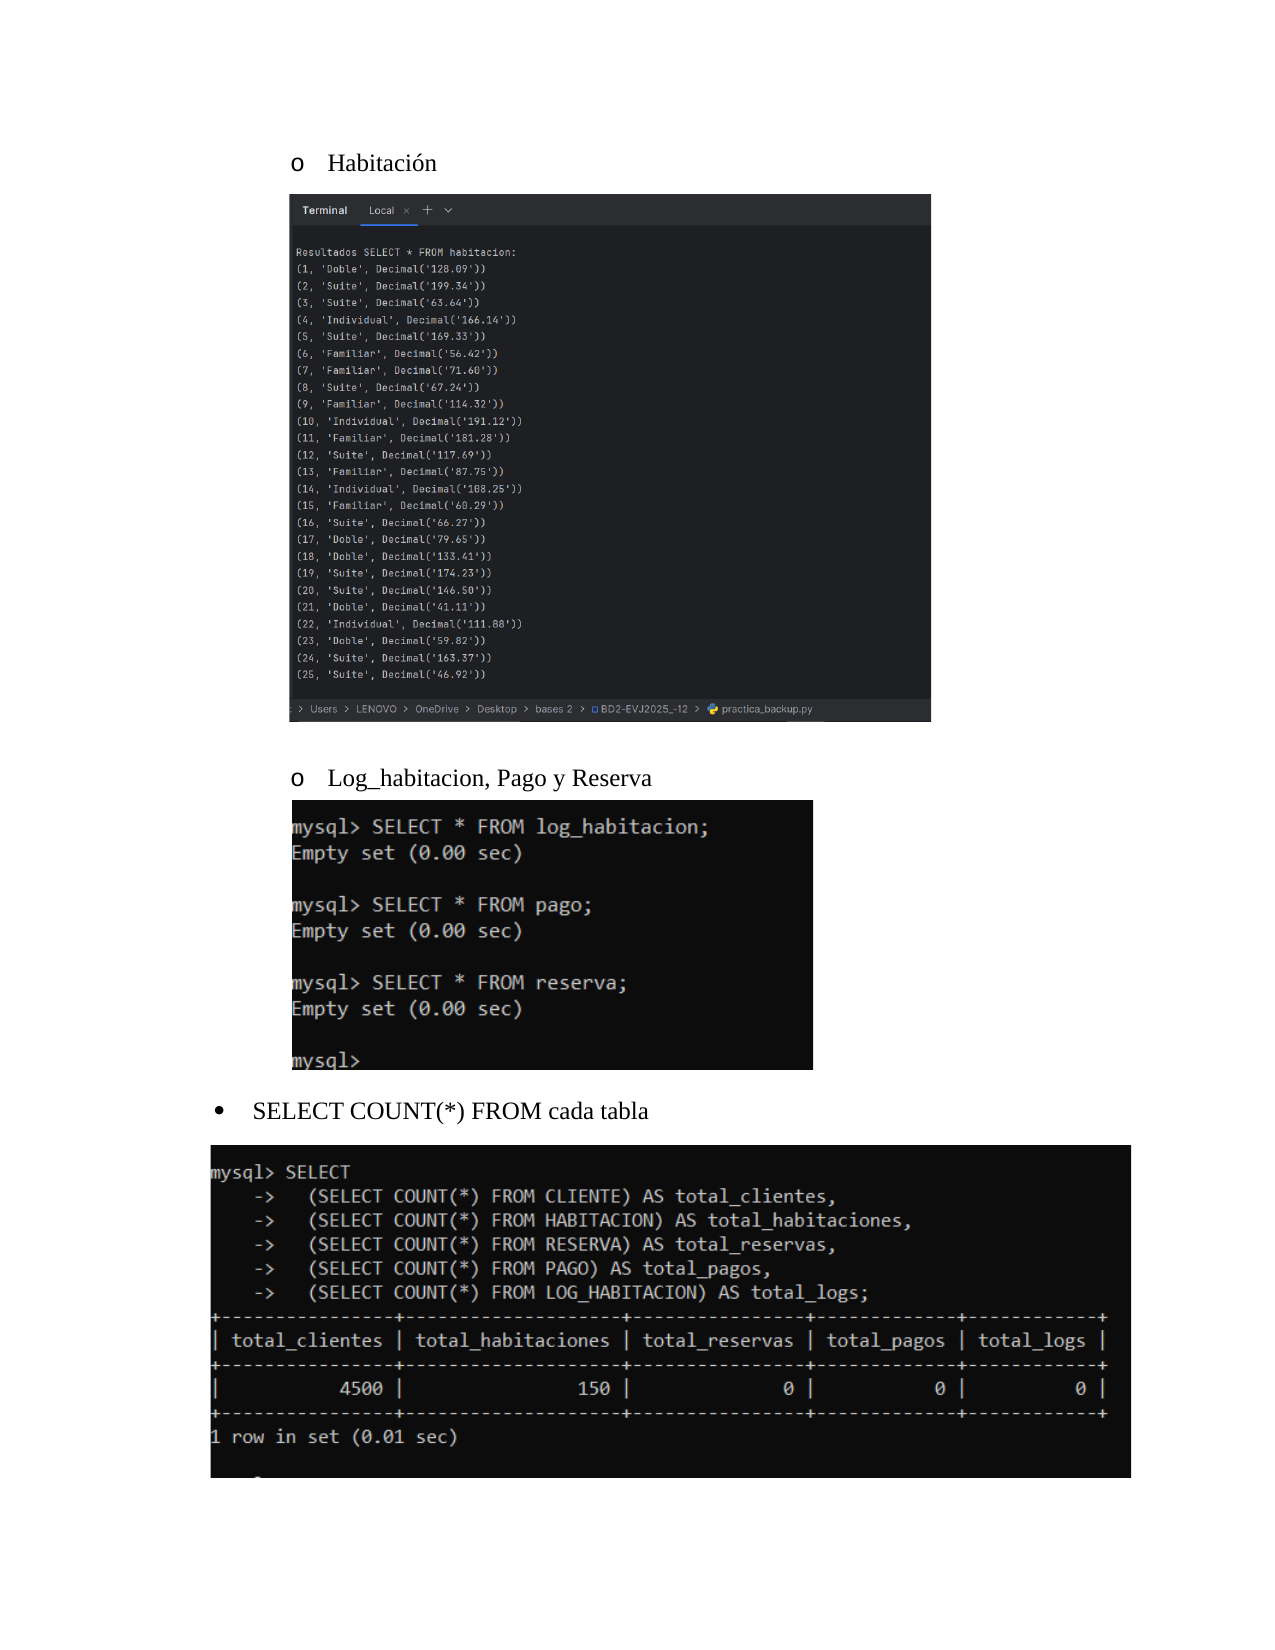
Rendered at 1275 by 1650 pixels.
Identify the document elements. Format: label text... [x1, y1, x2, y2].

list Log_habitacion, Pago y Reserva [290, 763, 1098, 794]
list SELECT COUNT(*) FROM cada tabla [215, 1096, 1098, 1125]
picture [210, 1145, 1132, 1478]
picture [292, 800, 814, 1070]
picture [289, 194, 932, 722]
list Habitación [290, 148, 1098, 178]
